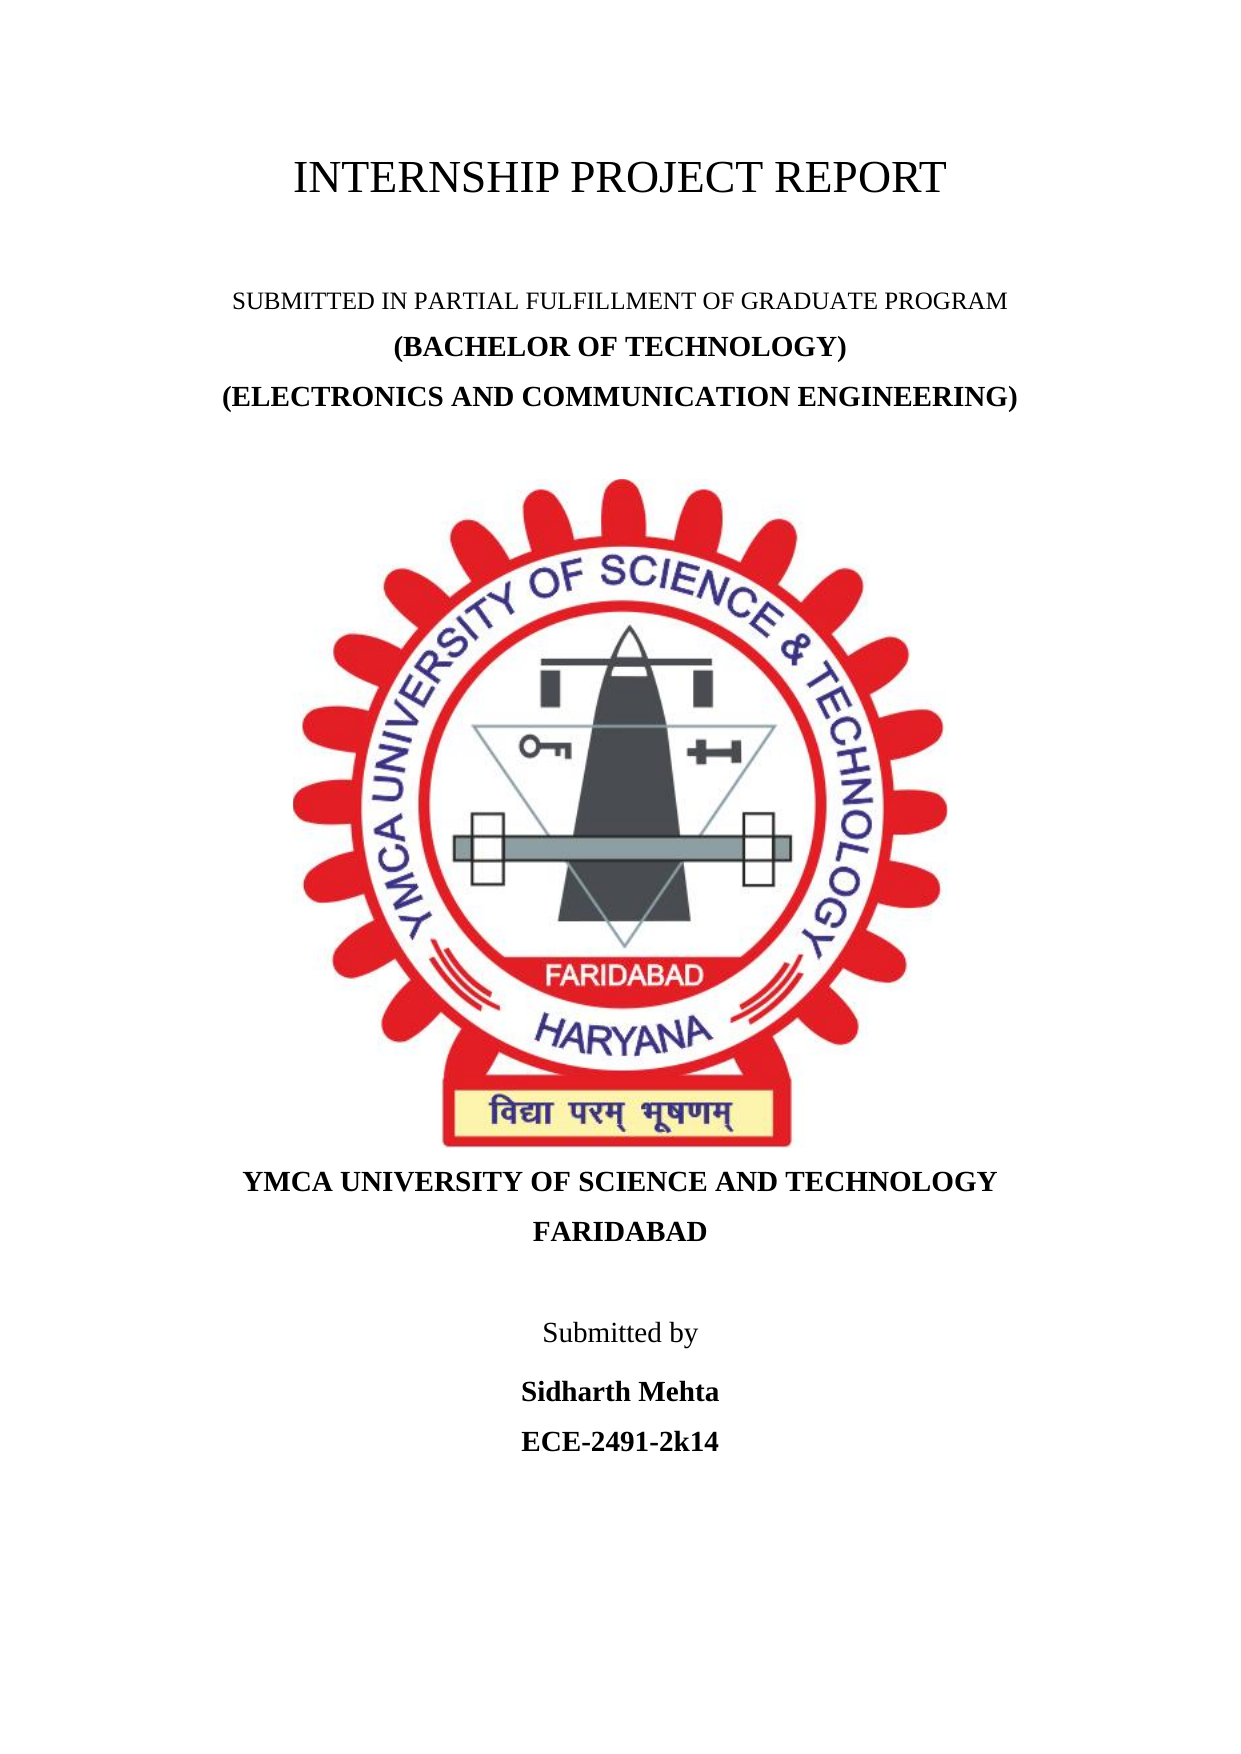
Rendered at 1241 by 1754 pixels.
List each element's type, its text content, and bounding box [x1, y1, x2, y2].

title INTERNSHIP PROJECT REPORT [150, 150, 1090, 203]
subtitle YMCA University of Science and Technology [150, 1164, 1090, 1198]
subtitle (Electronics and Communication Engineering) [150, 379, 1090, 413]
picture [292, 479, 948, 1148]
text ECE-2491-2k14 [150, 1424, 1090, 1458]
text Sidharth Mehta [150, 1374, 1090, 1408]
text Submitted by [150, 1315, 1090, 1348]
subtitle Faridabad [150, 1214, 1090, 1248]
subtitle (Bachelor Of Technology) [150, 329, 1090, 363]
subtitle SUBMITTED IN PARTIAL FULFILLMENT OF GRADUATE PROGRAM [150, 286, 1090, 315]
